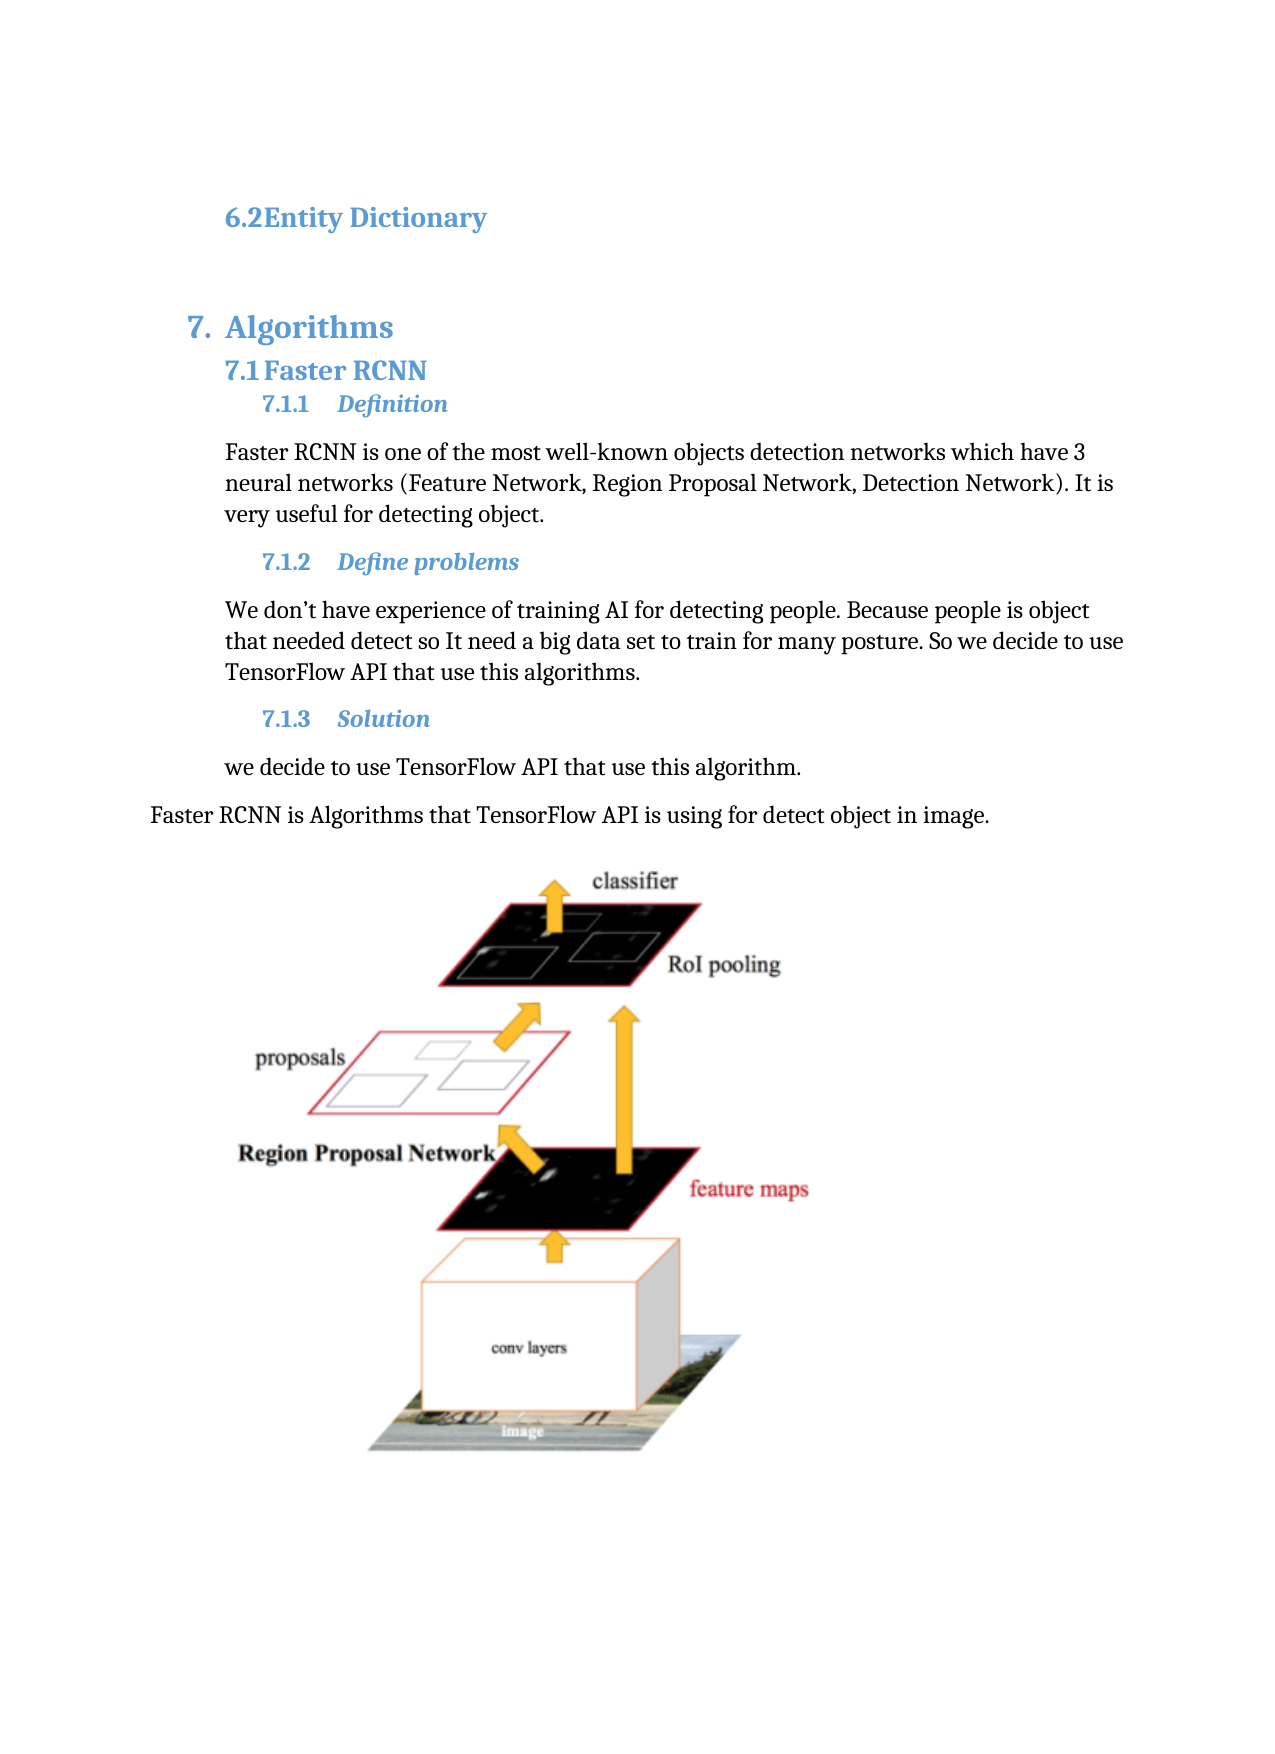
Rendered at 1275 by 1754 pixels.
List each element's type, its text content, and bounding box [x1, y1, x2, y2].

list Solution [262, 705, 1125, 734]
list Definition [262, 390, 1125, 419]
subtitle Algorithms [187, 309, 1125, 347]
text Faster RCNN is one of the most well-known objects detection networks which have 3 neural networks (Feature Network, Region Proposal Network, Detection Network). It is very useful for detecting object. [225, 438, 1125, 529]
text we decide to use TensorFlow API that use this algorithm. [225, 753, 1125, 782]
picture [150, 848, 907, 1479]
subtitle Faster RCNN [225, 354, 1125, 388]
text We don’t have experience of training AI for detecting people. Because people is object that needed detect so It need a big data set to train for many posture. So we decide to use TensorFlow API that use this algorithms. [225, 596, 1125, 686]
text Faster RCNN is Algorithms that TensorFlow API is using for detect object in image. [150, 801, 1125, 829]
list Define problems [262, 548, 1125, 577]
list Entity Dictionary [225, 201, 1125, 234]
